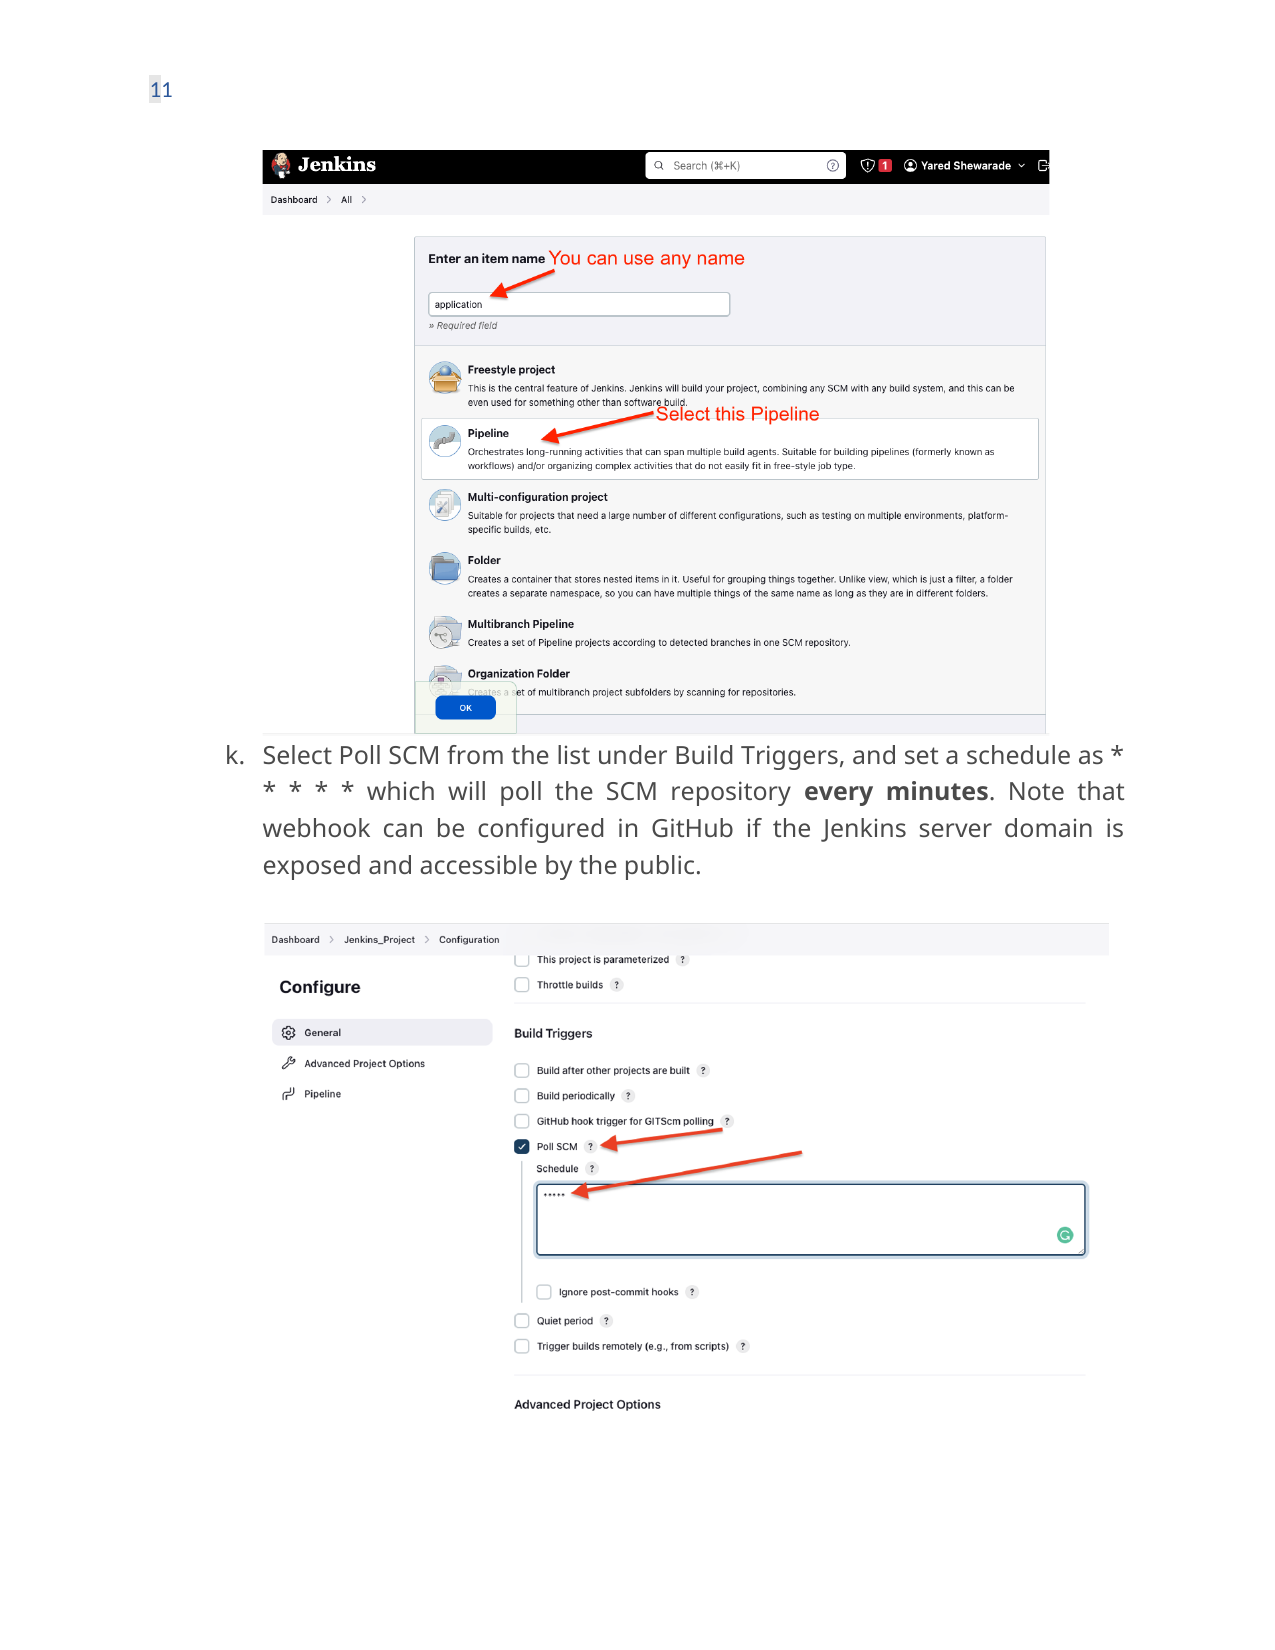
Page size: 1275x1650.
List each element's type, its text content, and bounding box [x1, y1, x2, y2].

picture [262, 150, 1050, 736]
list Select Poll SCM from the list under Build Triggers, and set a schedule as * * * * * which will poll the SCM repository every minutes. Note that webhook can be configured in GitHub if the Jenkins server domain is exposed and accessible by the public. [225, 737, 1125, 882]
picture [262, 921, 1113, 1422]
